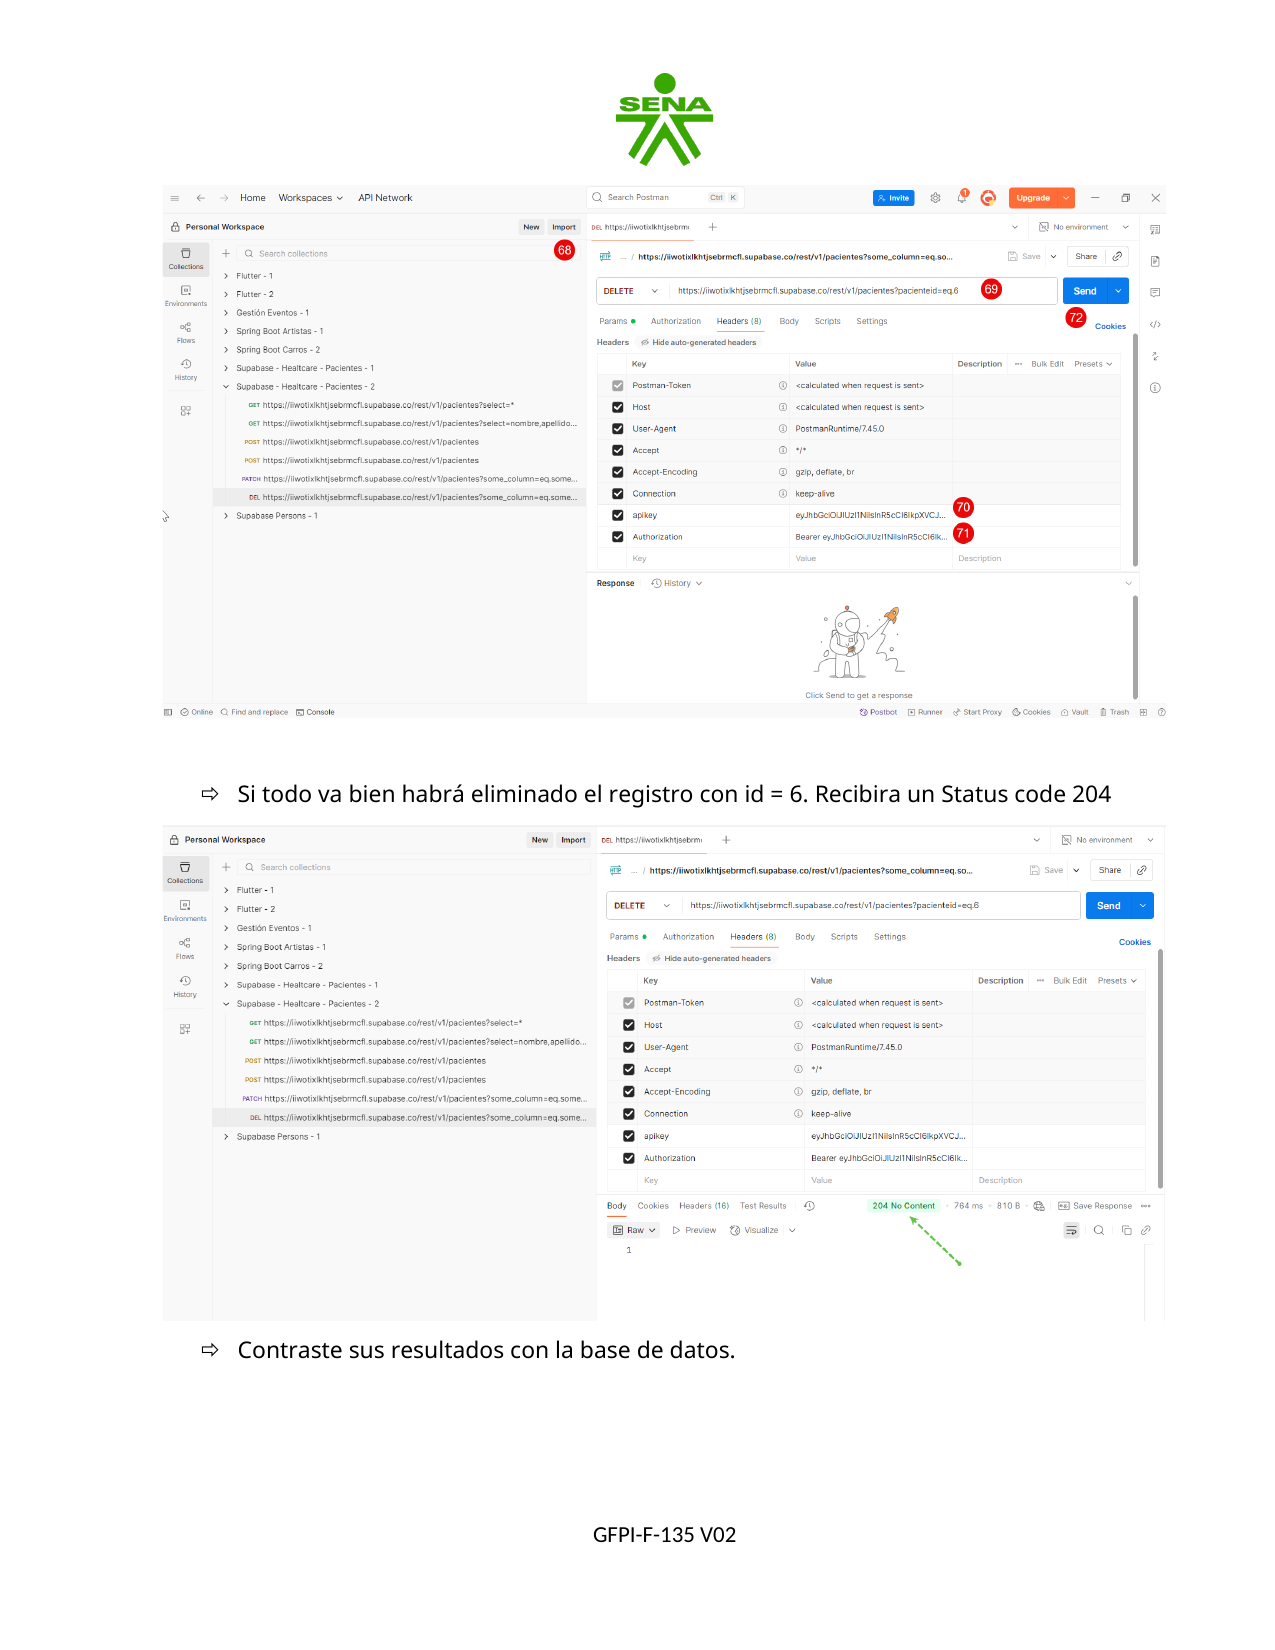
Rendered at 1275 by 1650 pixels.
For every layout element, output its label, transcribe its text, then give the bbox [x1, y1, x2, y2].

list Si todo va bien habrá eliminado el registro con id = 6. Recibira un Status code 204 [200, 778, 1167, 809]
picture [616, 73, 714, 166]
list Contraste sus resultados con la base de datos. [200, 1334, 1167, 1366]
picture [162, 825, 1167, 1321]
picture [162, 185, 1167, 718]
